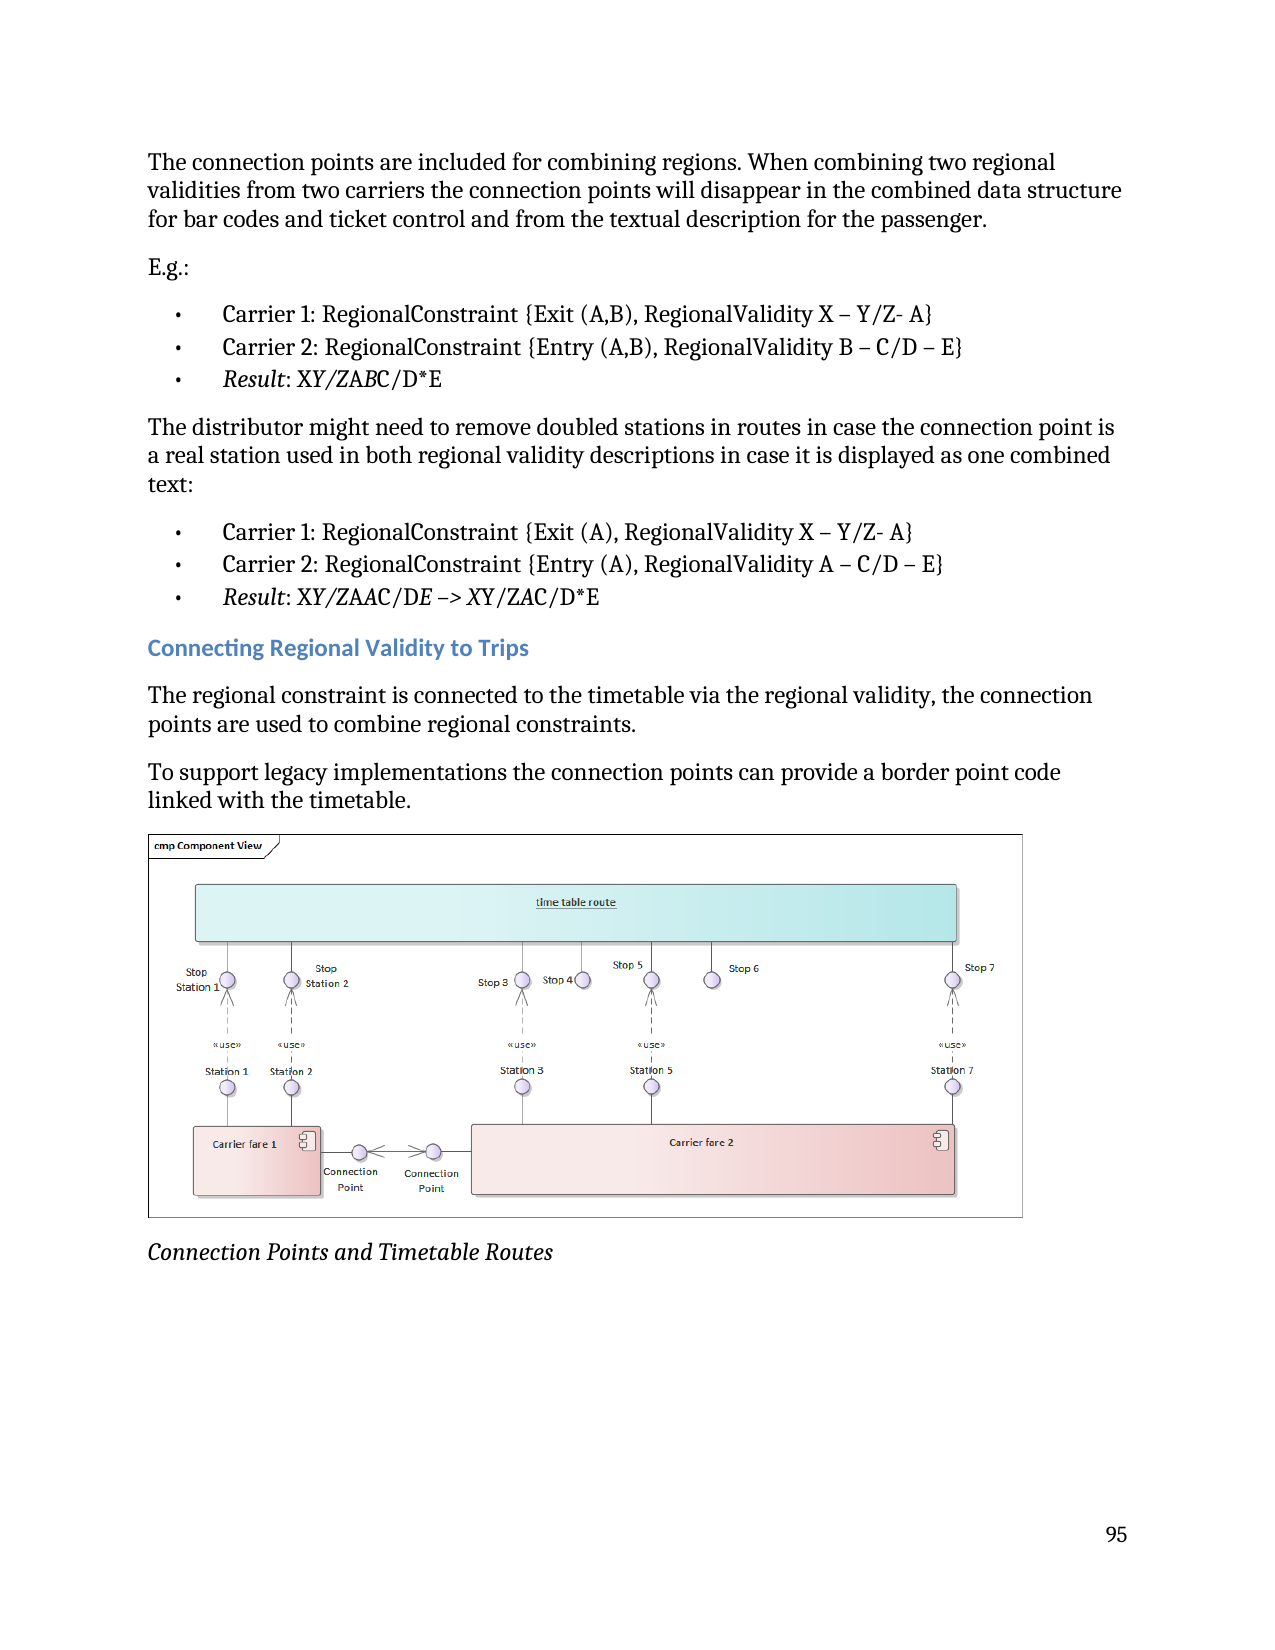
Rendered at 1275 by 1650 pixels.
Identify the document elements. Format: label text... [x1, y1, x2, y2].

text E.g.: [148, 253, 1127, 281]
text The connection points are included for combining regions. When combining two regional validities from two carriers the connection points will disappear in the combined data structure for bar codes and ticket control and from the textual description for the passenger. [148, 148, 1127, 234]
subtitle Connecting Regional Validity to Trips [148, 632, 1127, 663]
list Result: XY/ZAAC/DE –> XY/ZAC/D*E [173, 583, 1127, 611]
list Carrier 2: RegionalConstraint {Entry (A,B), RegionalValidity B – C/D – E} [173, 333, 1127, 361]
text The regional constraint is connected to the timetable via the regional validity, the connection points are used to combine regional constraints. [148, 681, 1127, 739]
list Carrier 2: RegionalConstraint {Entry (A), RegionalValidity A – C/D – E} [173, 550, 1127, 579]
text Connection Points and Timetable Routes [148, 1238, 1127, 1267]
picture [147, 833, 1023, 1218]
list Carrier 1: RegionalConstraint {Exit (A,B), RegionalValidity X – Y/Z- A} [173, 300, 1127, 329]
text To support legacy implementations the connection points can provide a border point code linked with the timetable. [148, 758, 1127, 815]
text The distributor might need to remove doubled stations in routes in case the connection point is a real station used in both regional validity descriptions in case it is displayed as one combined text: [148, 413, 1127, 499]
list Result: XY/ZABC/D*E [173, 365, 1127, 394]
list Carrier 1: RegionalConstraint {Exit (A), RegionalValidity X – Y/Z- A} [173, 518, 1127, 546]
